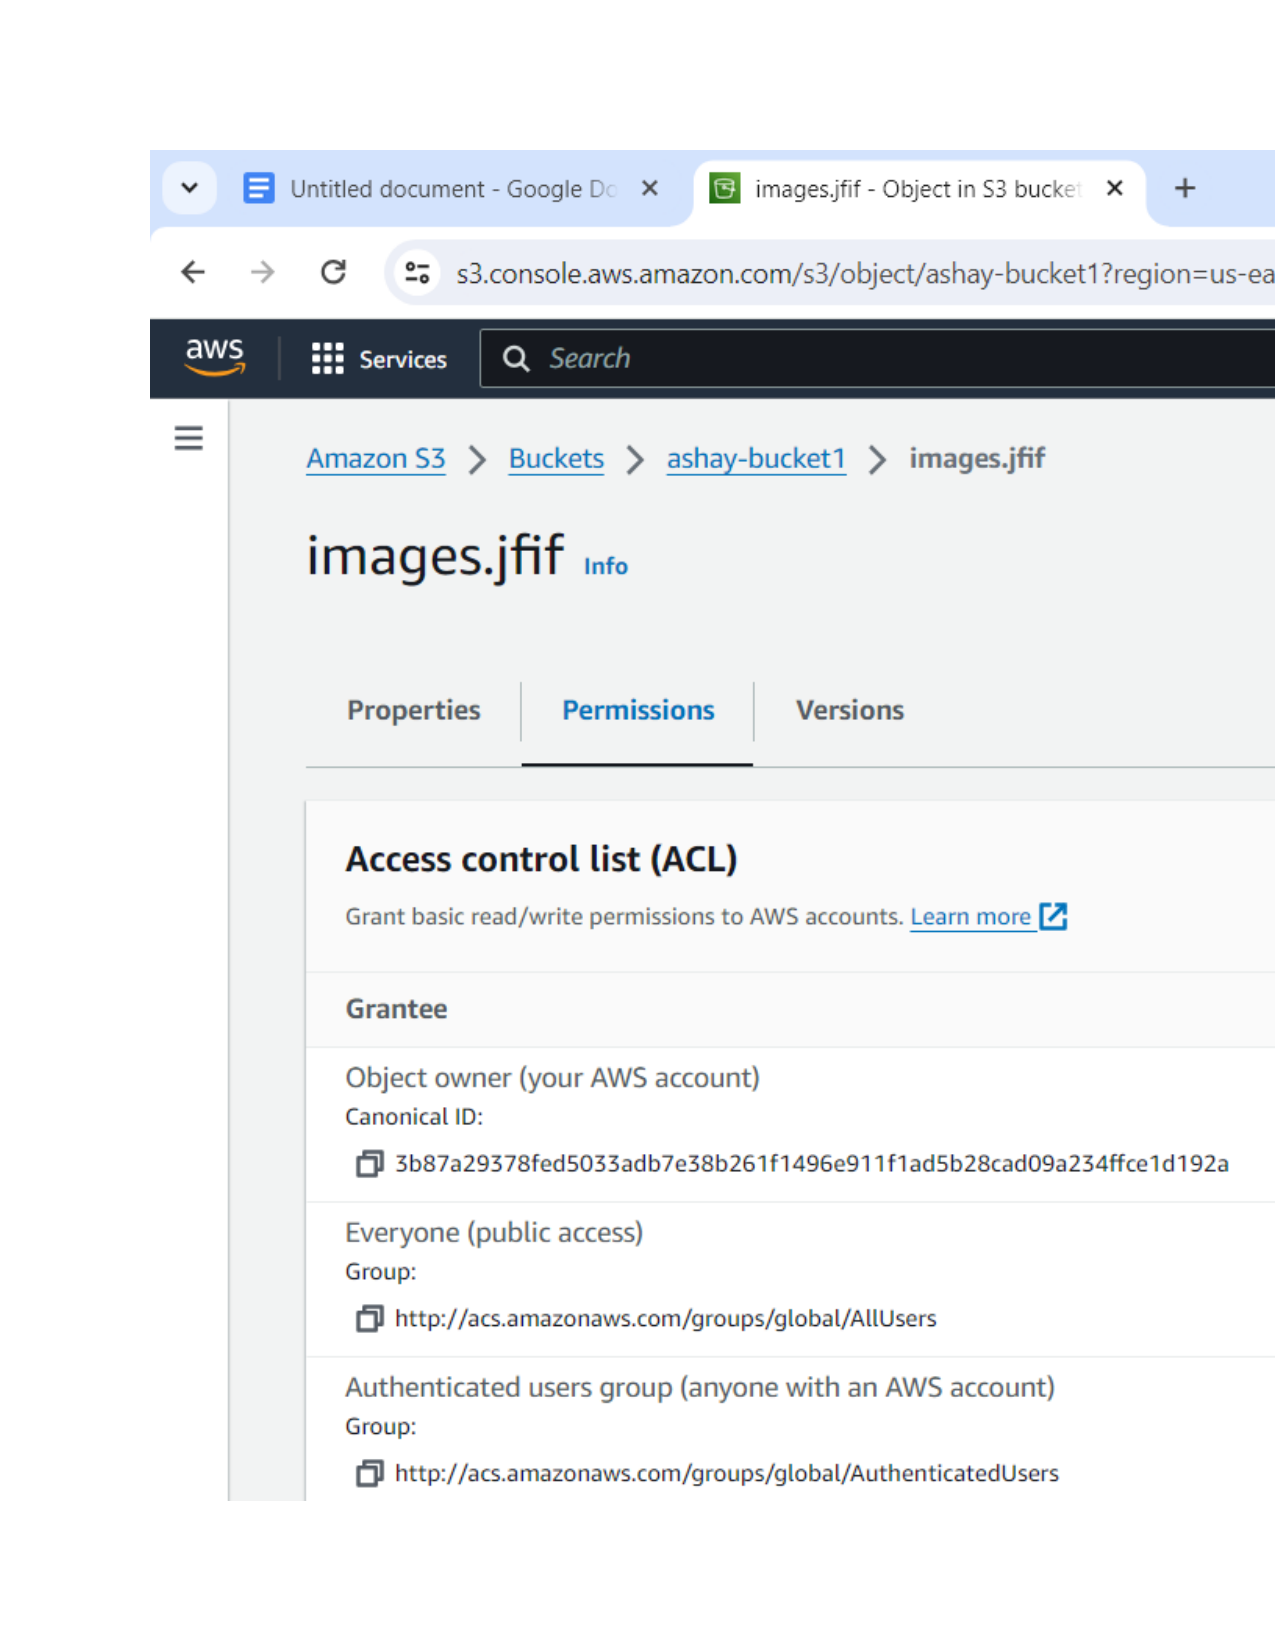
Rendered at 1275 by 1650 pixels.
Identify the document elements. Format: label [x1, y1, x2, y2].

picture [150, 150, 1275, 1501]
